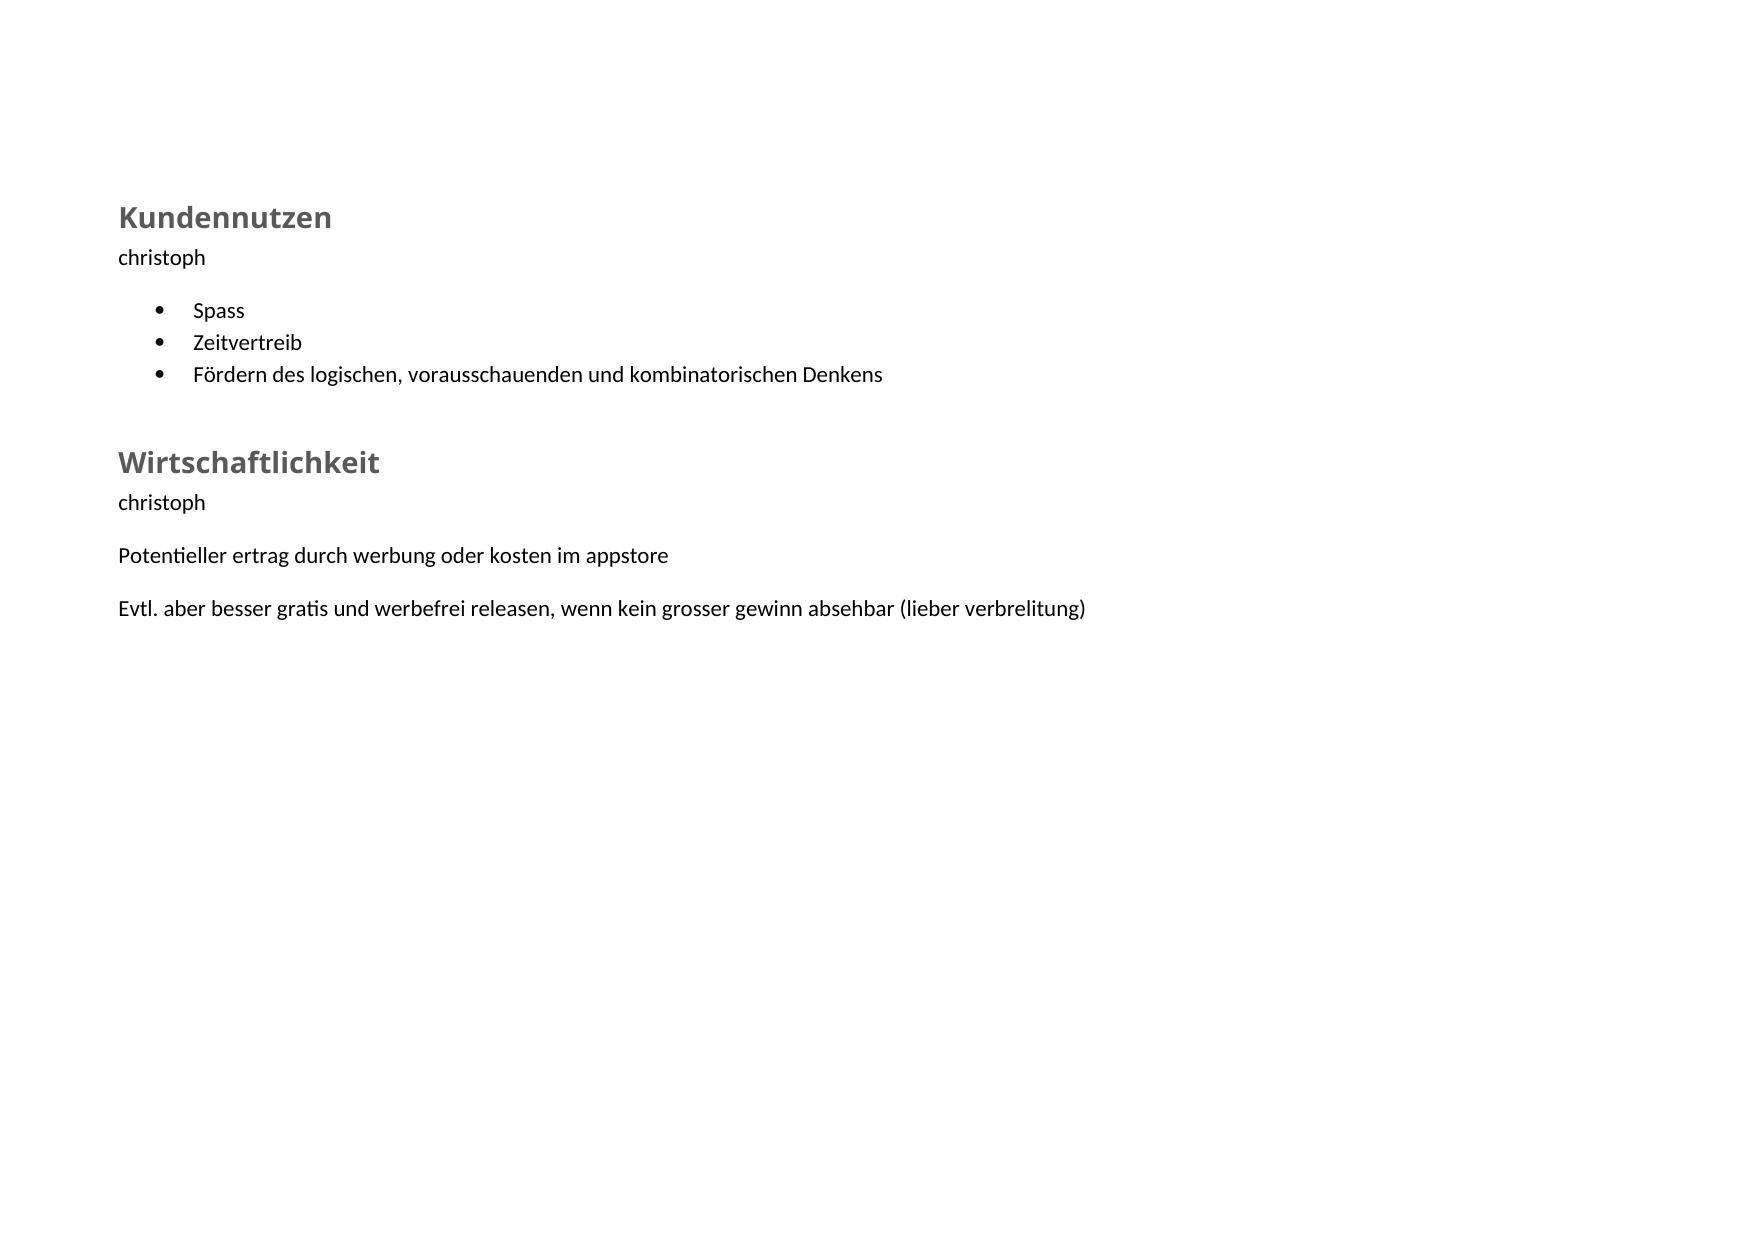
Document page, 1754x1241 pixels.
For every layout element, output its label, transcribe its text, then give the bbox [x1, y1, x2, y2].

subtitle Kundennutzen [118, 198, 1606, 237]
subtitle Wirtschaftlichkeit [118, 443, 1606, 482]
text Evtl. aber besser gratis und werbefrei releasen, wenn kein grosser gewinn absehbar (lieber verbrelitung) [118, 594, 1606, 622]
text christoph [118, 488, 1606, 516]
text Potentieller ertrag durch werbung oder kosten im appstore [118, 541, 1606, 569]
text christoph [118, 243, 1606, 271]
list Spass [156, 296, 1606, 324]
list Fördern des logischen, vorausschauenden und kombinatorischen Denkens [156, 361, 1606, 389]
list Zeitvertreib [156, 328, 1606, 356]
